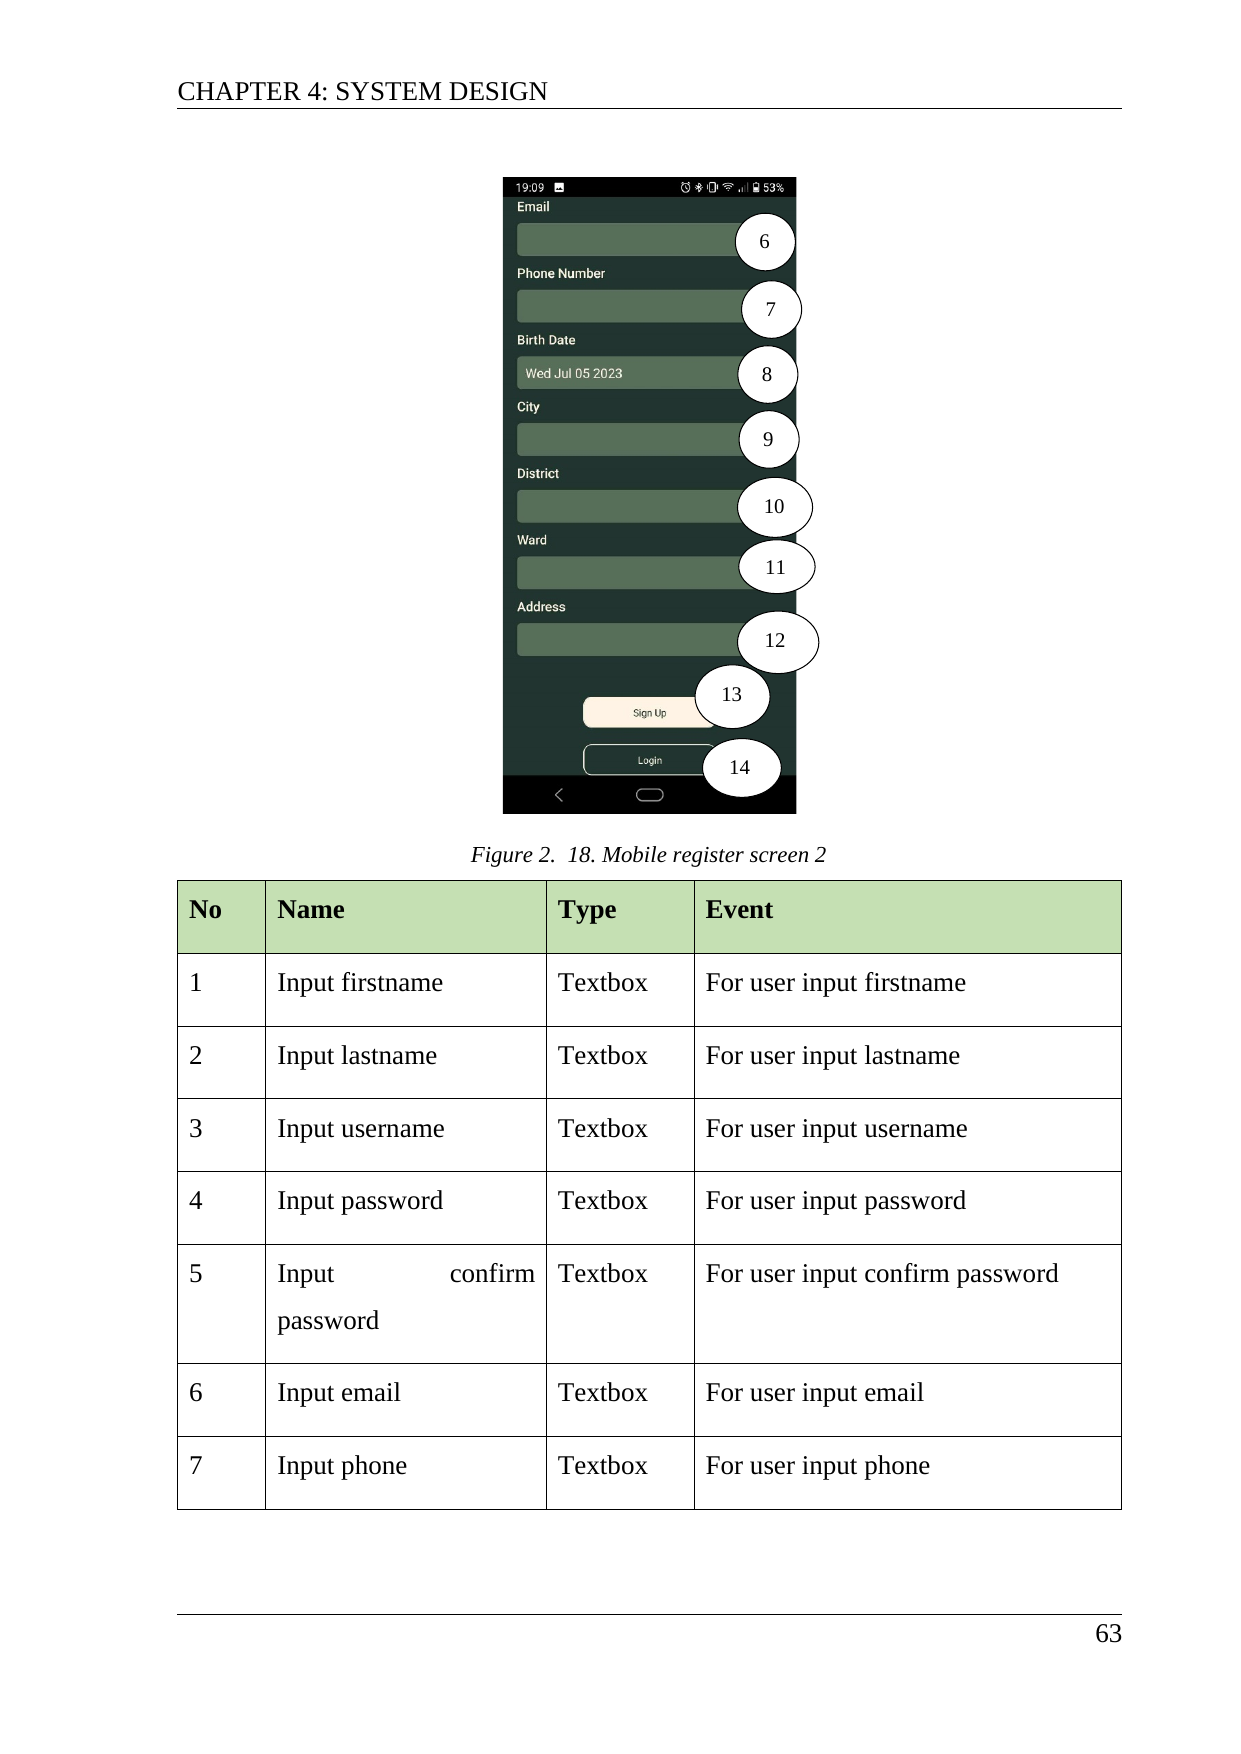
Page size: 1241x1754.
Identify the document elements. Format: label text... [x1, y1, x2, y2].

table_cell Textbox [547, 1364, 694, 1436]
table_cell For user input email [695, 1364, 1121, 1436]
table_cell For user input confirm password [695, 1245, 1121, 1363]
picture [502, 177, 797, 814]
table_cell For user input firstname [695, 954, 1121, 1026]
table_cell Input firstname [266, 954, 546, 1026]
table_header No [178, 881, 265, 953]
table_cell 2 [178, 1027, 265, 1098]
table_cell Input email [266, 1364, 546, 1436]
table_header Name [266, 881, 546, 953]
table_cell Textbox [547, 1245, 694, 1363]
table_cell For user input username [695, 1099, 1121, 1171]
table_cell Textbox [547, 1027, 694, 1098]
table_cell Input lastname [266, 1027, 546, 1098]
table_cell Textbox [547, 954, 694, 1026]
table_header Type [547, 881, 694, 953]
table_cell 4 [178, 1172, 265, 1244]
table_cell For user input phone [695, 1437, 1121, 1508]
table_cell Input phone [266, 1437, 546, 1508]
table_cell 7 [178, 1437, 265, 1508]
table_cell For user input lastname [695, 1027, 1121, 1098]
table_cell Input username [266, 1099, 546, 1171]
table_cell Input password [266, 1172, 546, 1244]
table_cell Textbox [547, 1172, 694, 1244]
table_cell 5 [178, 1245, 265, 1363]
table_cell For user input password [695, 1172, 1121, 1244]
table_cell 6 [178, 1364, 265, 1436]
table_cell Textbox [547, 1099, 694, 1171]
table_header Event [695, 881, 1121, 953]
table_cell 3 [178, 1099, 265, 1171]
table_cell Input confirm password [266, 1245, 546, 1363]
table_cell 1 [178, 954, 265, 1026]
table_cell Textbox [547, 1437, 694, 1508]
